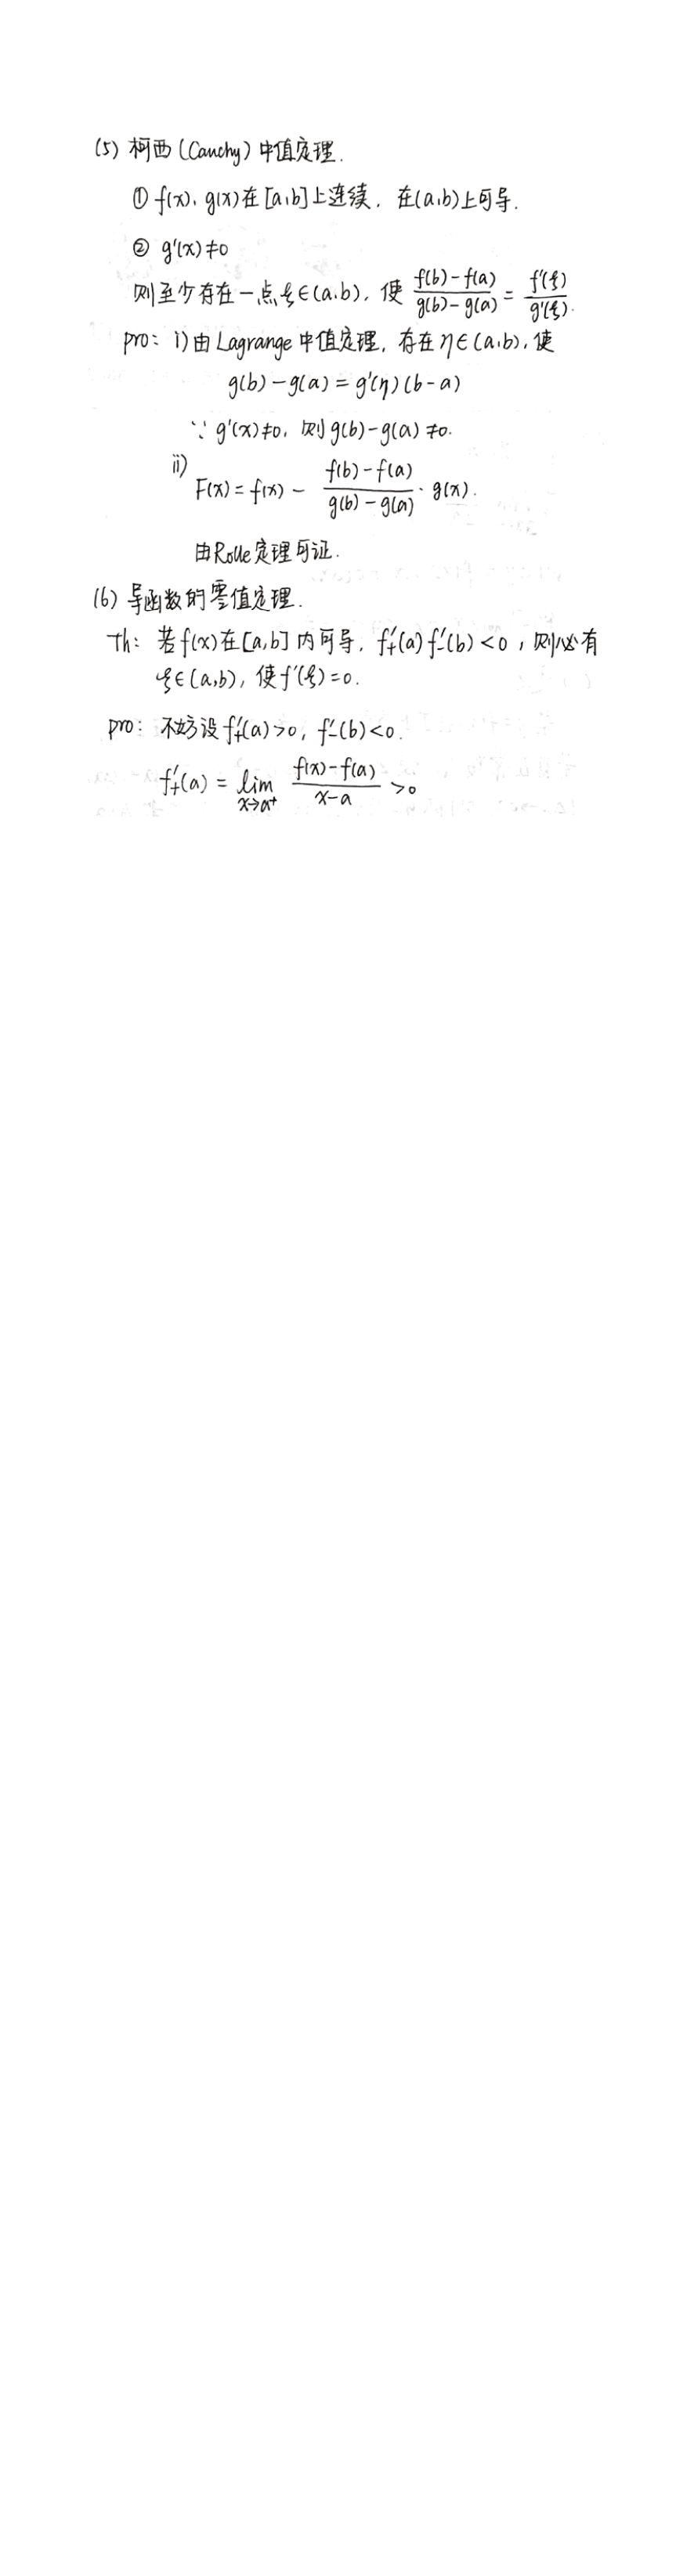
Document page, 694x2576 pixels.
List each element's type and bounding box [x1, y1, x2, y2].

picture [88, 130, 606, 817]
